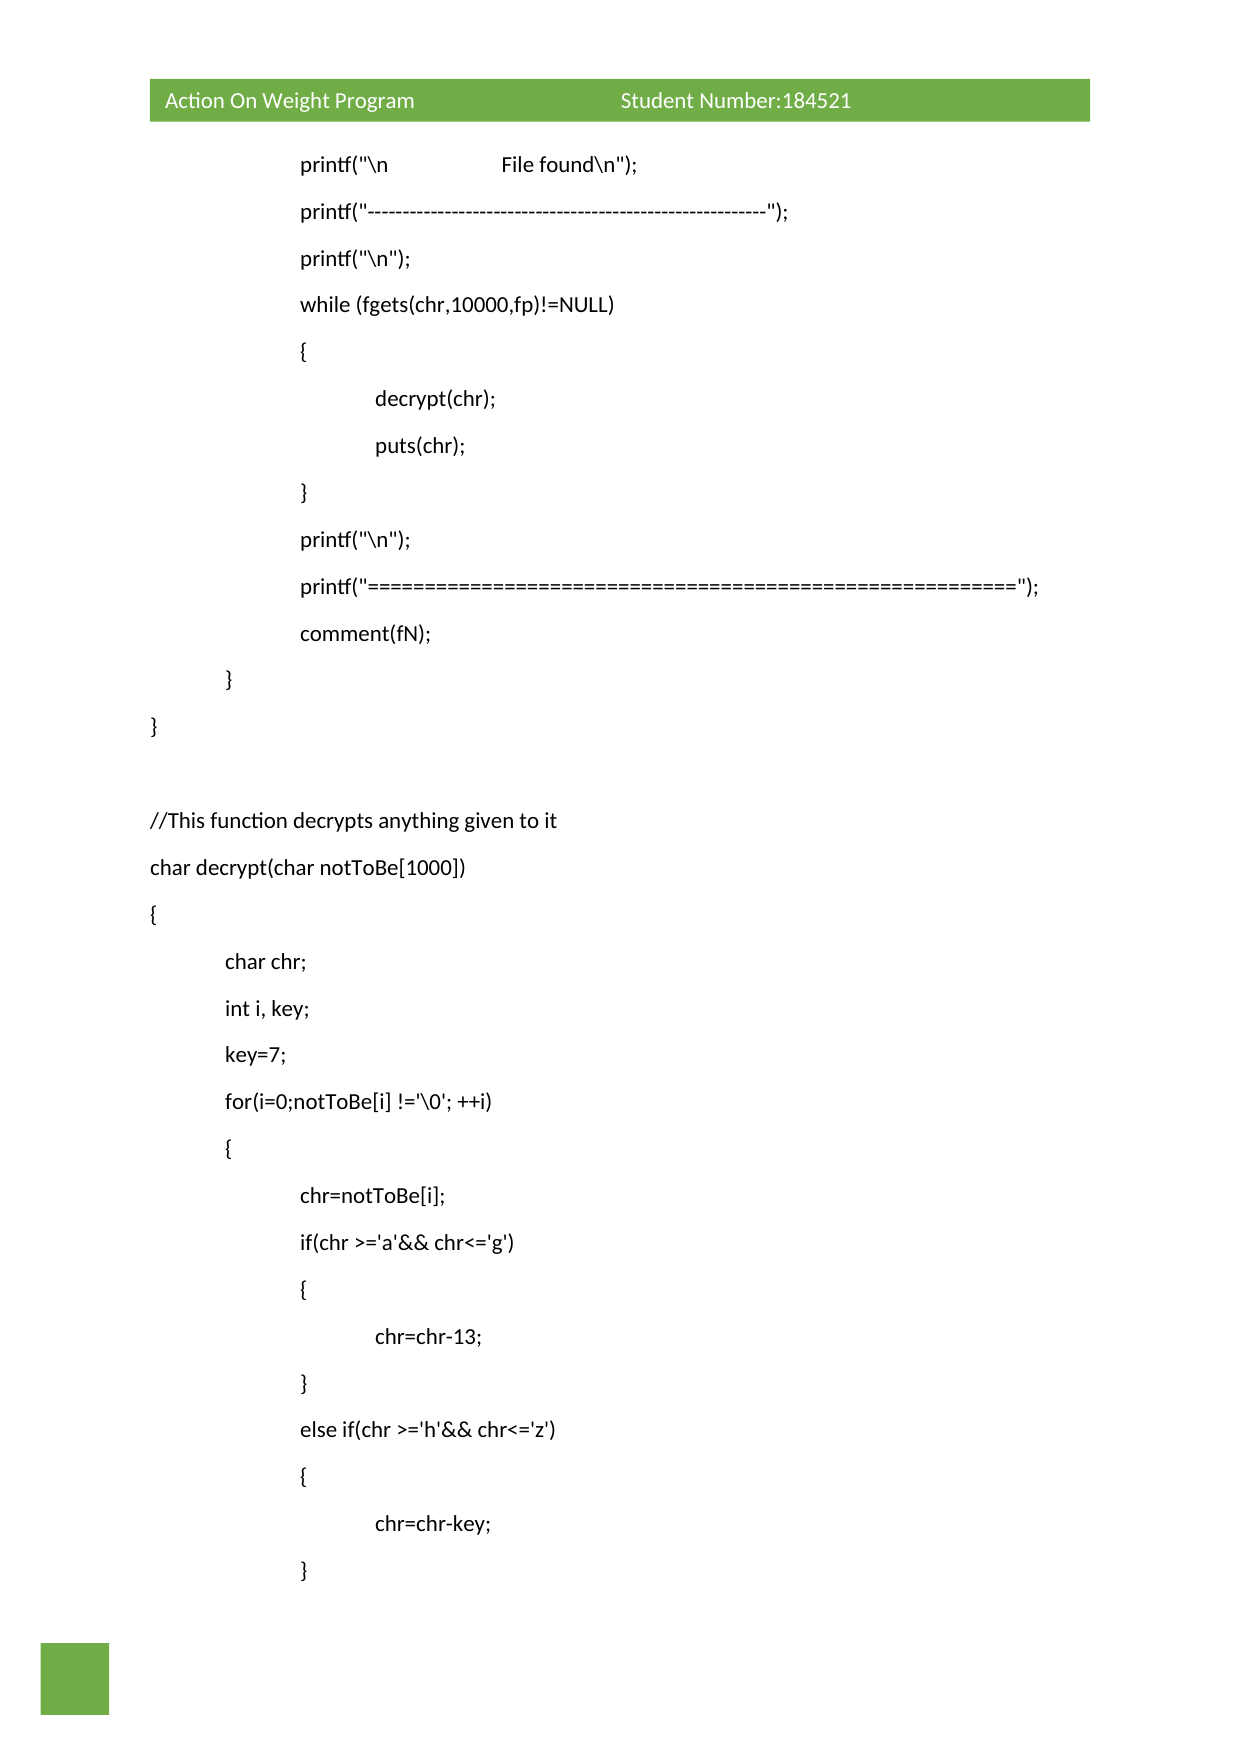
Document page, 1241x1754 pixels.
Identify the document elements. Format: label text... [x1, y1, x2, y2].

text puts(chr); [150, 431, 1090, 459]
text chr=chr-13; [150, 1322, 1090, 1350]
text comment(fN); [150, 619, 1090, 647]
text { [150, 1134, 1090, 1162]
text } [150, 1369, 1090, 1397]
text key=7; [150, 1041, 1090, 1069]
text //This function decrypts anything given to it [150, 806, 1090, 834]
text printf("---------------------------------------------------------"); [150, 197, 1090, 225]
text printf("\n"); [150, 244, 1090, 272]
text for(i=0;notToBe[i] !='\0'; ++i) [150, 1087, 1090, 1116]
text printf("\n File found\n"); [150, 150, 1090, 178]
text { [150, 1462, 1090, 1491]
text else if(chr >='h'&& chr<='z') [150, 1416, 1090, 1444]
text printf("========================================================="); [150, 572, 1090, 600]
text { [150, 1275, 1090, 1303]
text int i, key; [150, 994, 1090, 1022]
text } [150, 712, 1090, 741]
text decrypt(chr); [150, 384, 1090, 412]
text if(chr >='a'&& chr<='g') [150, 1228, 1090, 1256]
text chr=chr-key; [150, 1509, 1090, 1537]
text } [150, 478, 1090, 506]
text printf("\n"); [150, 525, 1090, 553]
text char chr; [150, 947, 1090, 975]
text } [150, 666, 1090, 694]
text char decrypt(char notToBe[1000]) [150, 853, 1090, 881]
text while (fgets(chr,10000,fp)!=NULL) [150, 291, 1090, 319]
text } [150, 1556, 1090, 1584]
text chr=notToBe[i]; [150, 1181, 1090, 1209]
text { [150, 337, 1090, 366]
text { [150, 900, 1090, 928]
